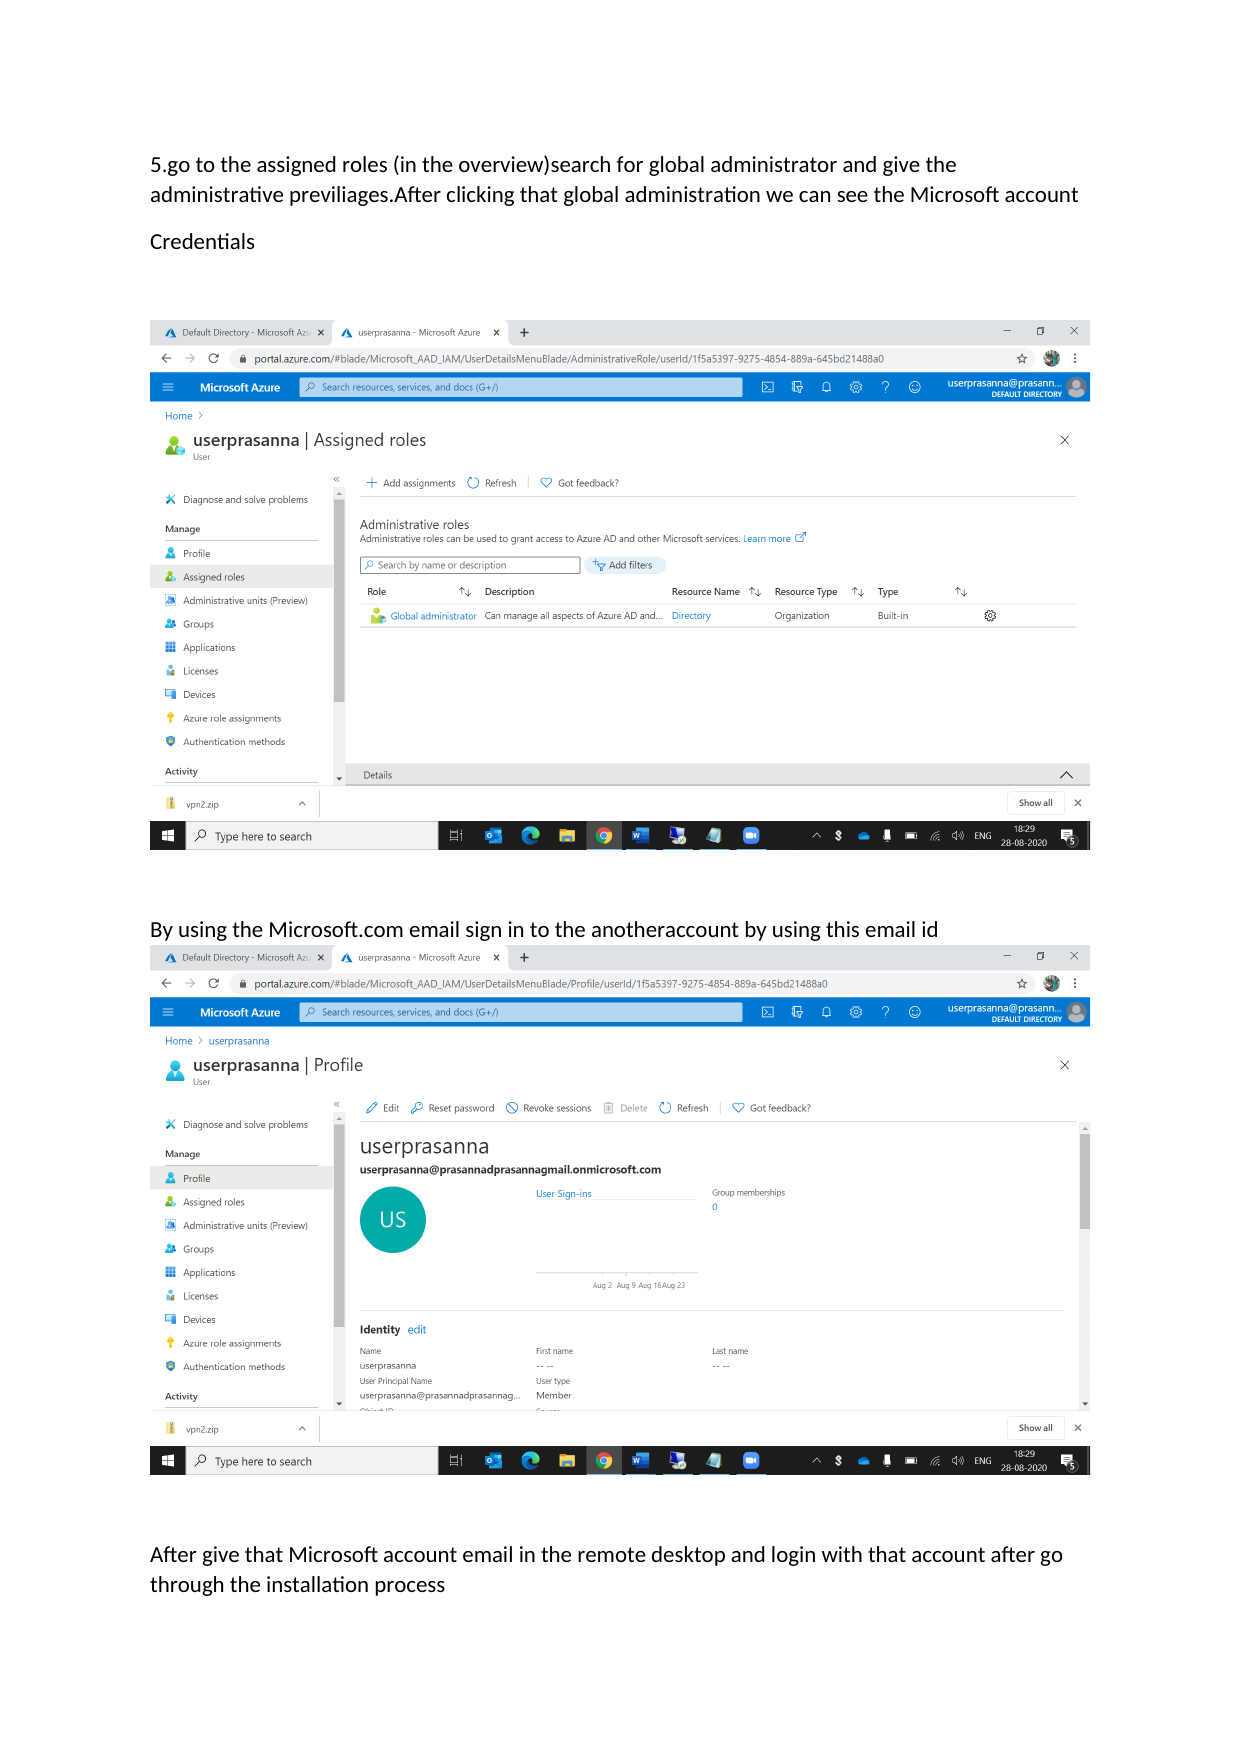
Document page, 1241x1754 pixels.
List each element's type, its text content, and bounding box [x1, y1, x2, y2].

text By using the Microsoft.com email sign in to the anotheraccount by using this email id [150, 915, 1090, 945]
text Credentials [150, 227, 1090, 255]
text After give that Microsoft account email in the remote desktop and login with that account after go through the installation process [150, 1540, 1090, 1598]
picture [150, 945, 1091, 1475]
picture [150, 320, 1091, 850]
text 5.go to the assigned roles (in the overview)search for global administrator and give the administrative previliages.After clicking that global administration we can see the Microsoft account [150, 150, 1090, 208]
